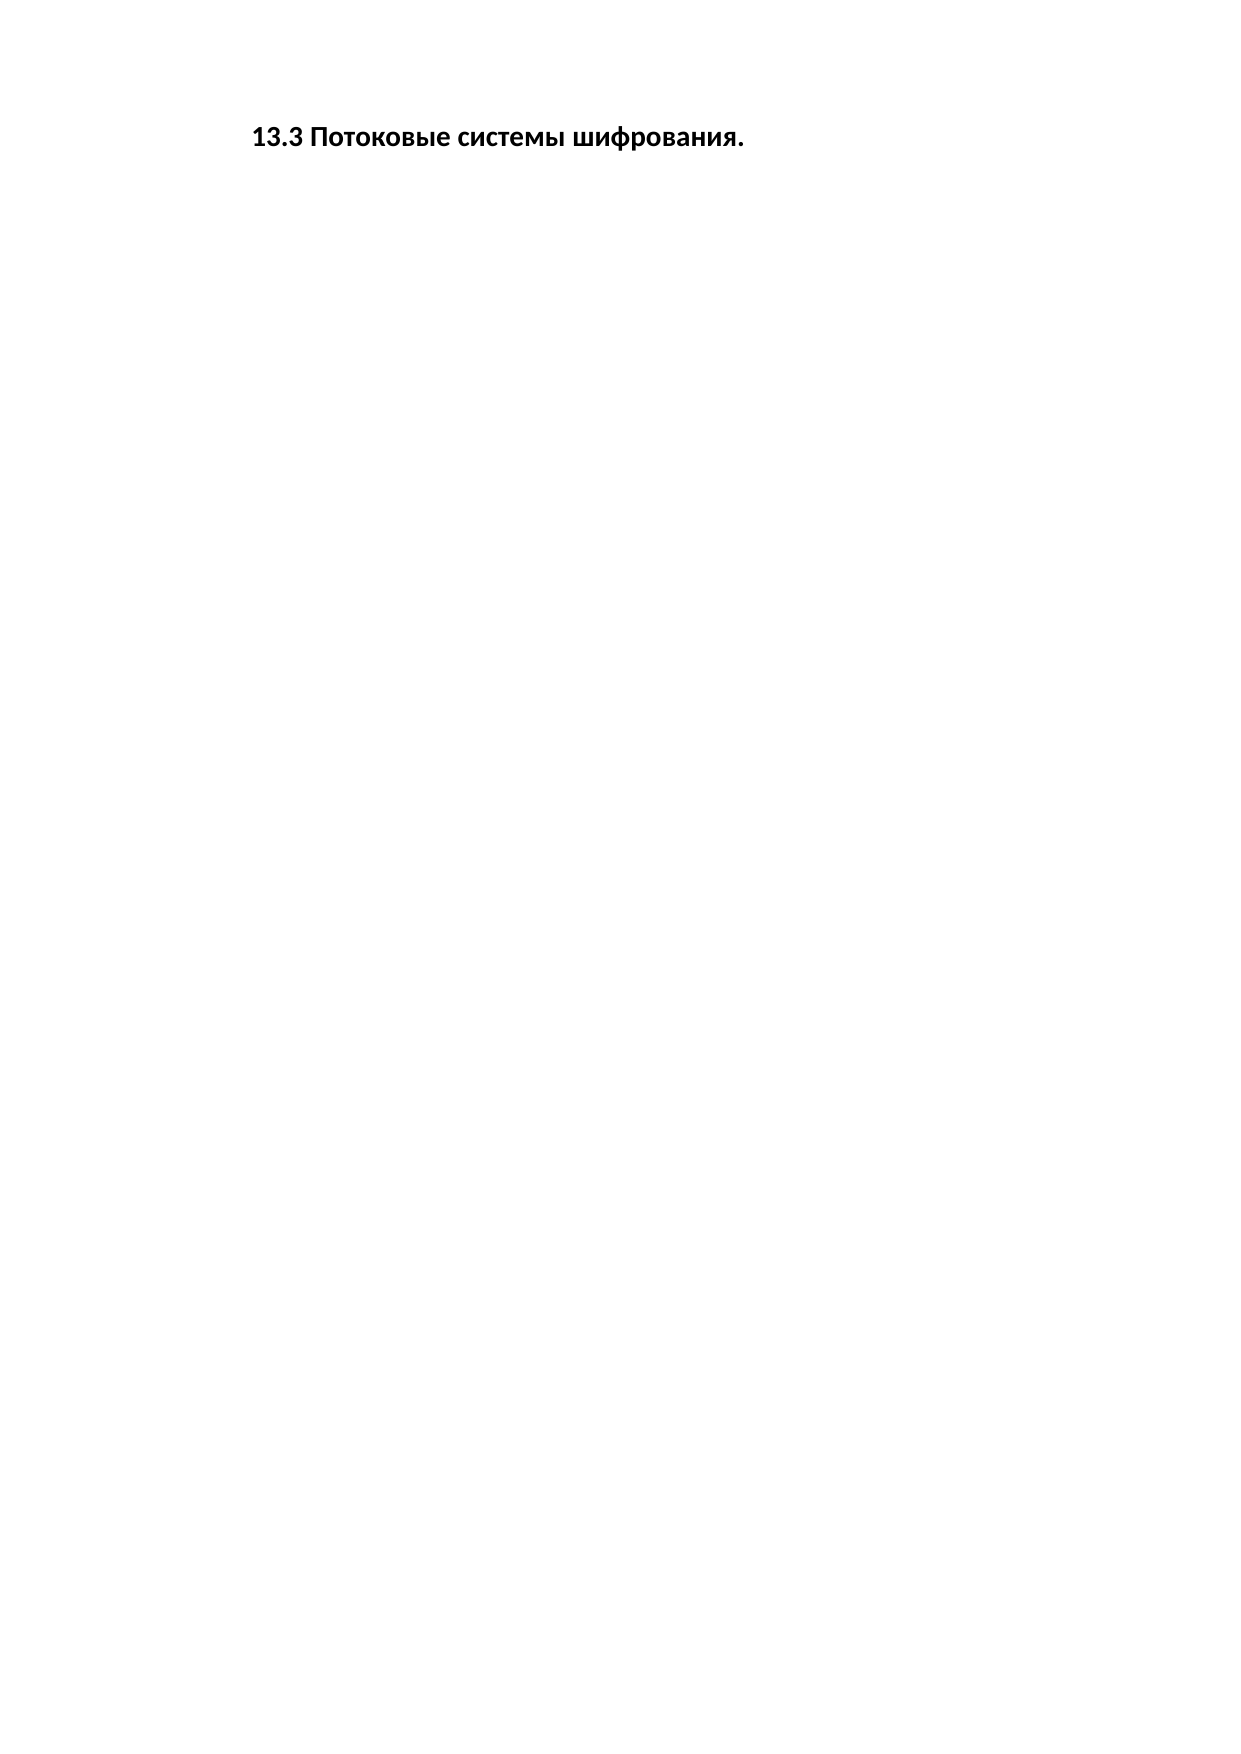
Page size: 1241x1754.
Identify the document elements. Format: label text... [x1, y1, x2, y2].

text 13.3 Потоковые системы шифрования. [177, 118, 1152, 154]
